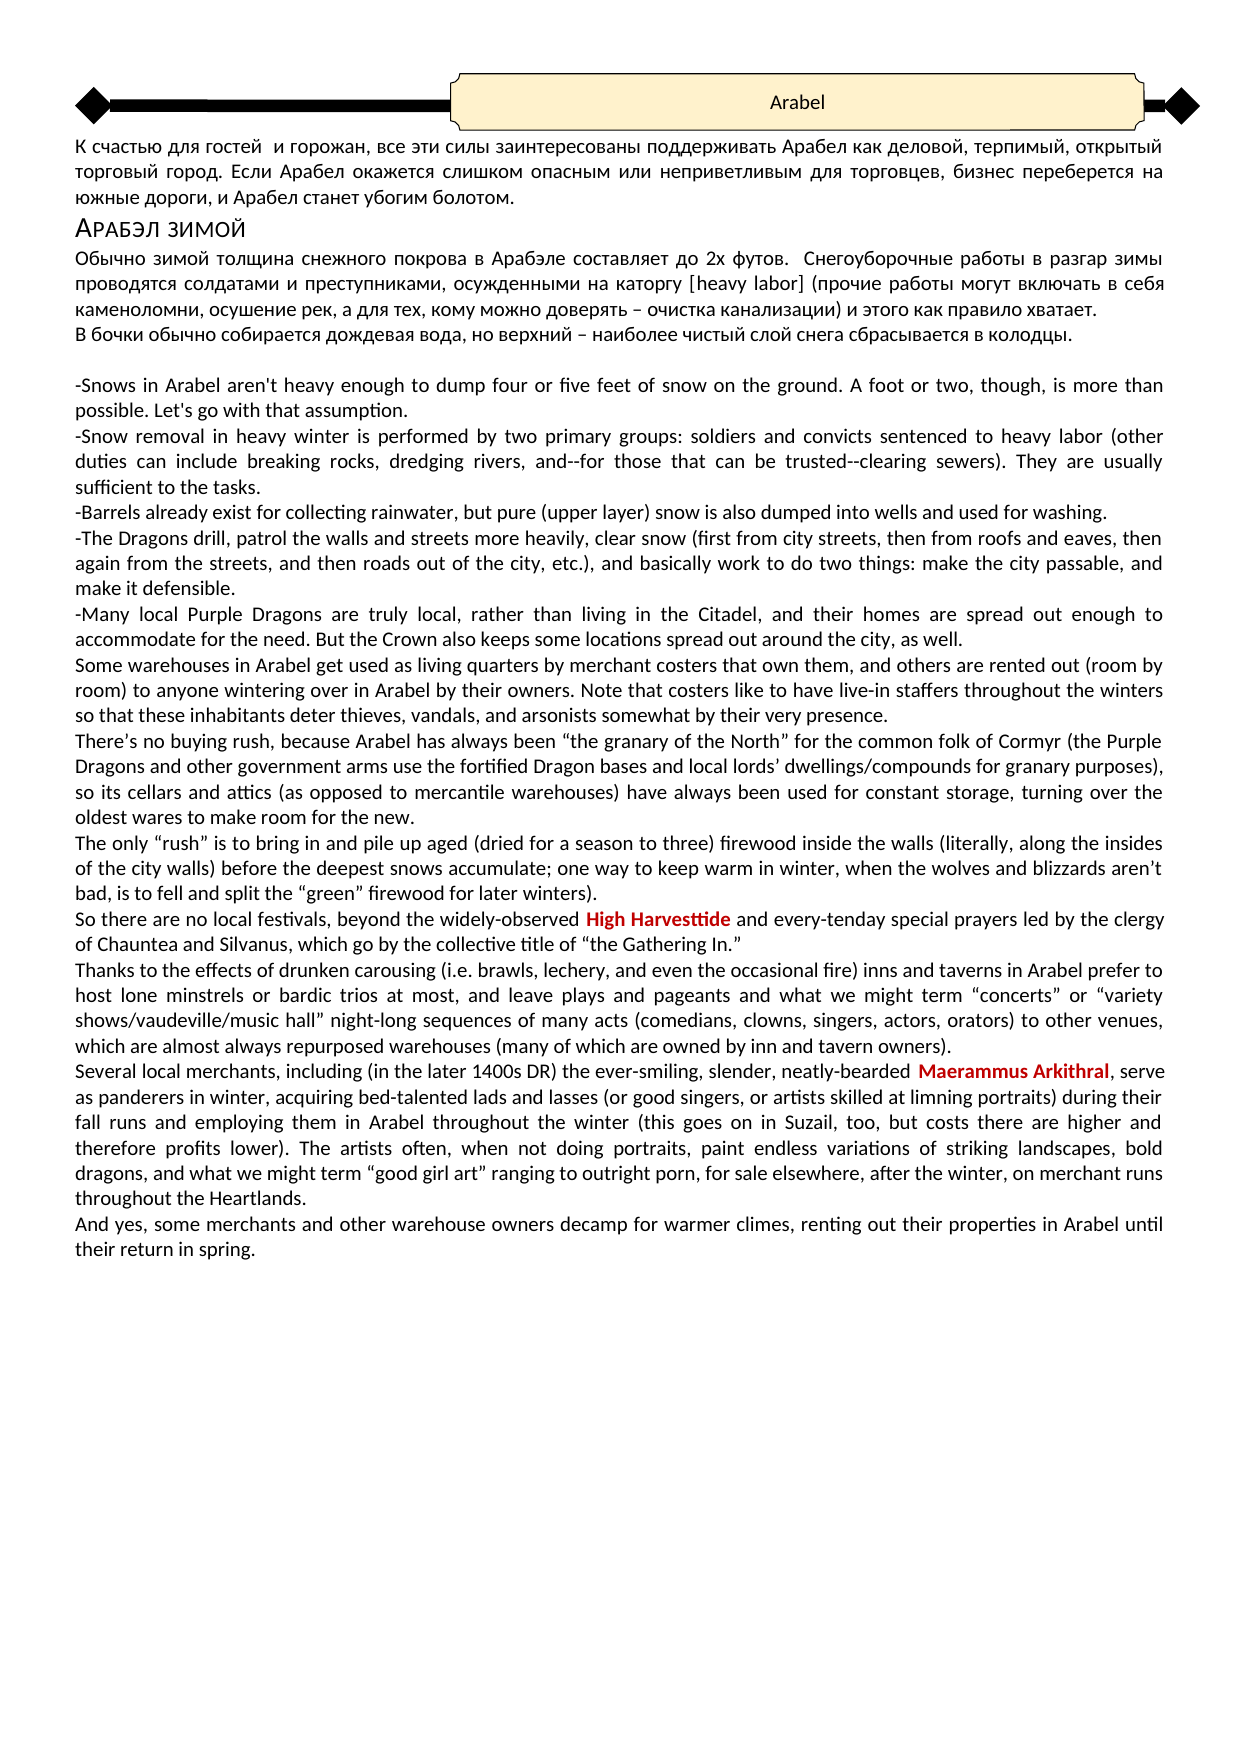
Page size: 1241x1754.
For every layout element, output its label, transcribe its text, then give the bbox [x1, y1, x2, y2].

text Several local merchants, including (in the later 1400s DR) the ever-smiling, slender, neatly-bearded Maerammus Arkithral, serve as panderers in winter, acquiring bed-talented lads and lasses (or good singers, or artists skilled at limning portraits) during their fall runs and employing them in Arabel throughout the winter (this goes on in Suzail, too, but costs there are higher and therefore profits lower). The artists often, when not doing portraits, paint endless variations of striking landscapes, bold dragons, and what we might term “good girl art” ranging to outright porn, for sale elsewhere, after the winter, on merchant runs throughout the Heartlands. [75, 1058, 1165, 1211]
text The only “rush” is to bring in and pile up aged (dried for a season to three) firewood inside the walls (literally, along the insides of the city walls) before the deepest snows accumulate; one way to keep warm in winter, when the wolves and blizzards aren’t bad, is to fell and split the “green” firewood for later winters). [75, 830, 1165, 906]
text And yes, some merchants and other warehouse owners decamp for warmer climes, renting out their properties in Arabel until their return in spring. [75, 1211, 1165, 1262]
text Some warehouses in Arabel get used as living quarters by merchant costers that own them, and others are rented out (room by room) to anyone wintering over in Arabel by their owners. Note that costers like to have live-in staffers throughout the winters so that these inhabitants deter thieves, vandals, and arsonists somewhat by their very presence. [75, 652, 1165, 728]
text -Many local Purple Dragons are truly local, rather than living in the Citadel, and their homes are spread out enough to accommodate for the need. But the Crown also keeps some locations spread out around the city, as well. [75, 601, 1165, 652]
text Thanks to the effects of drunken carousing (i.e. brawls, lechery, and even the occasional fire) inns and taverns in Arabel prefer to host lone minstrels or bardic trios at most, and leave plays and pageants and what we might term “concerts” or “variety shows/vaudeville/music hall” night-long sequences of many acts (comedians, clowns, singers, actors, orators) to other venues, which are almost always repurposed warehouses (many of which are owned by inn and tavern owners). [75, 957, 1165, 1058]
text -The Dragons drill, patrol the walls and streets more heavily, clear snow (first from city streets, then from roofs and eaves, then again from the streets, and then roads out of the city, etc.), and basically work to do two things: make the city passable, and make it defensible. [75, 525, 1165, 601]
subtitle Арабэл зимой [75, 209, 1165, 245]
text There’s no buying rush, because Arabel has always been “the granary of the North” for the common folk of Cormyr (the Purple Dragons and other government arms use the fortified Dragon bases and local lords’ dwellings/compounds for granary purposes), so its cellars and attics (as opposed to mercantile warehouses) have always been used for constant storage, turning over the oldest wares to make room for the new. [75, 728, 1165, 830]
text К счастью для гостей и горожан, все эти силы заинтересованы поддерживать Арабел как деловой, терпимый, открытый торговый город. Если Арабел окажется слишком опасным или неприветливым для торговцев, бизнес переберется на южные дороги, и Арабел станет убогим болотом. [75, 133, 1165, 209]
text Обычно зимой толщина снежного покрова в Арабэле составляет до 2х футов. Снегоуборочные работы в разгар зимы проводятся солдатами и преступниками, осужденными на каторгу [heavy labor] (прочие работы могут включать в себя каменоломни, осушение рек, а для тех, кому можно доверять – очистка канализации) и этого как правило хватает. [75, 245, 1165, 321]
text -Snow removal in heavy winter is performed by two primary groups: soldiers and convicts sentenced to heavy labor (other duties can include breaking rocks, dredging rivers, and--for those that can be trusted--clearing sewers). They are usually sufficient to the tasks. [75, 423, 1165, 499]
text -Snows in Arabel aren't heavy enough to dump four or five feet of snow on the ground. A foot or two, though, is more than possible. Let's go with that assumption. [75, 372, 1165, 423]
text -Barrels already exist for collecting rainwater, but pure (upper layer) snow is also dumped into wells and used for washing. [75, 499, 1165, 525]
text So there are no local festivals, beyond the widely-observed High Harvesttide and every-tenday special prayers led by the clergy of Chauntea and Silvanus, which go by the collective title of “the Gathering In.” [75, 906, 1165, 957]
text В бочки обычно собирается дождевая вода, но верхний – наиболее чистый слой снега сбрасывается в колодцы. [75, 321, 1165, 347]
